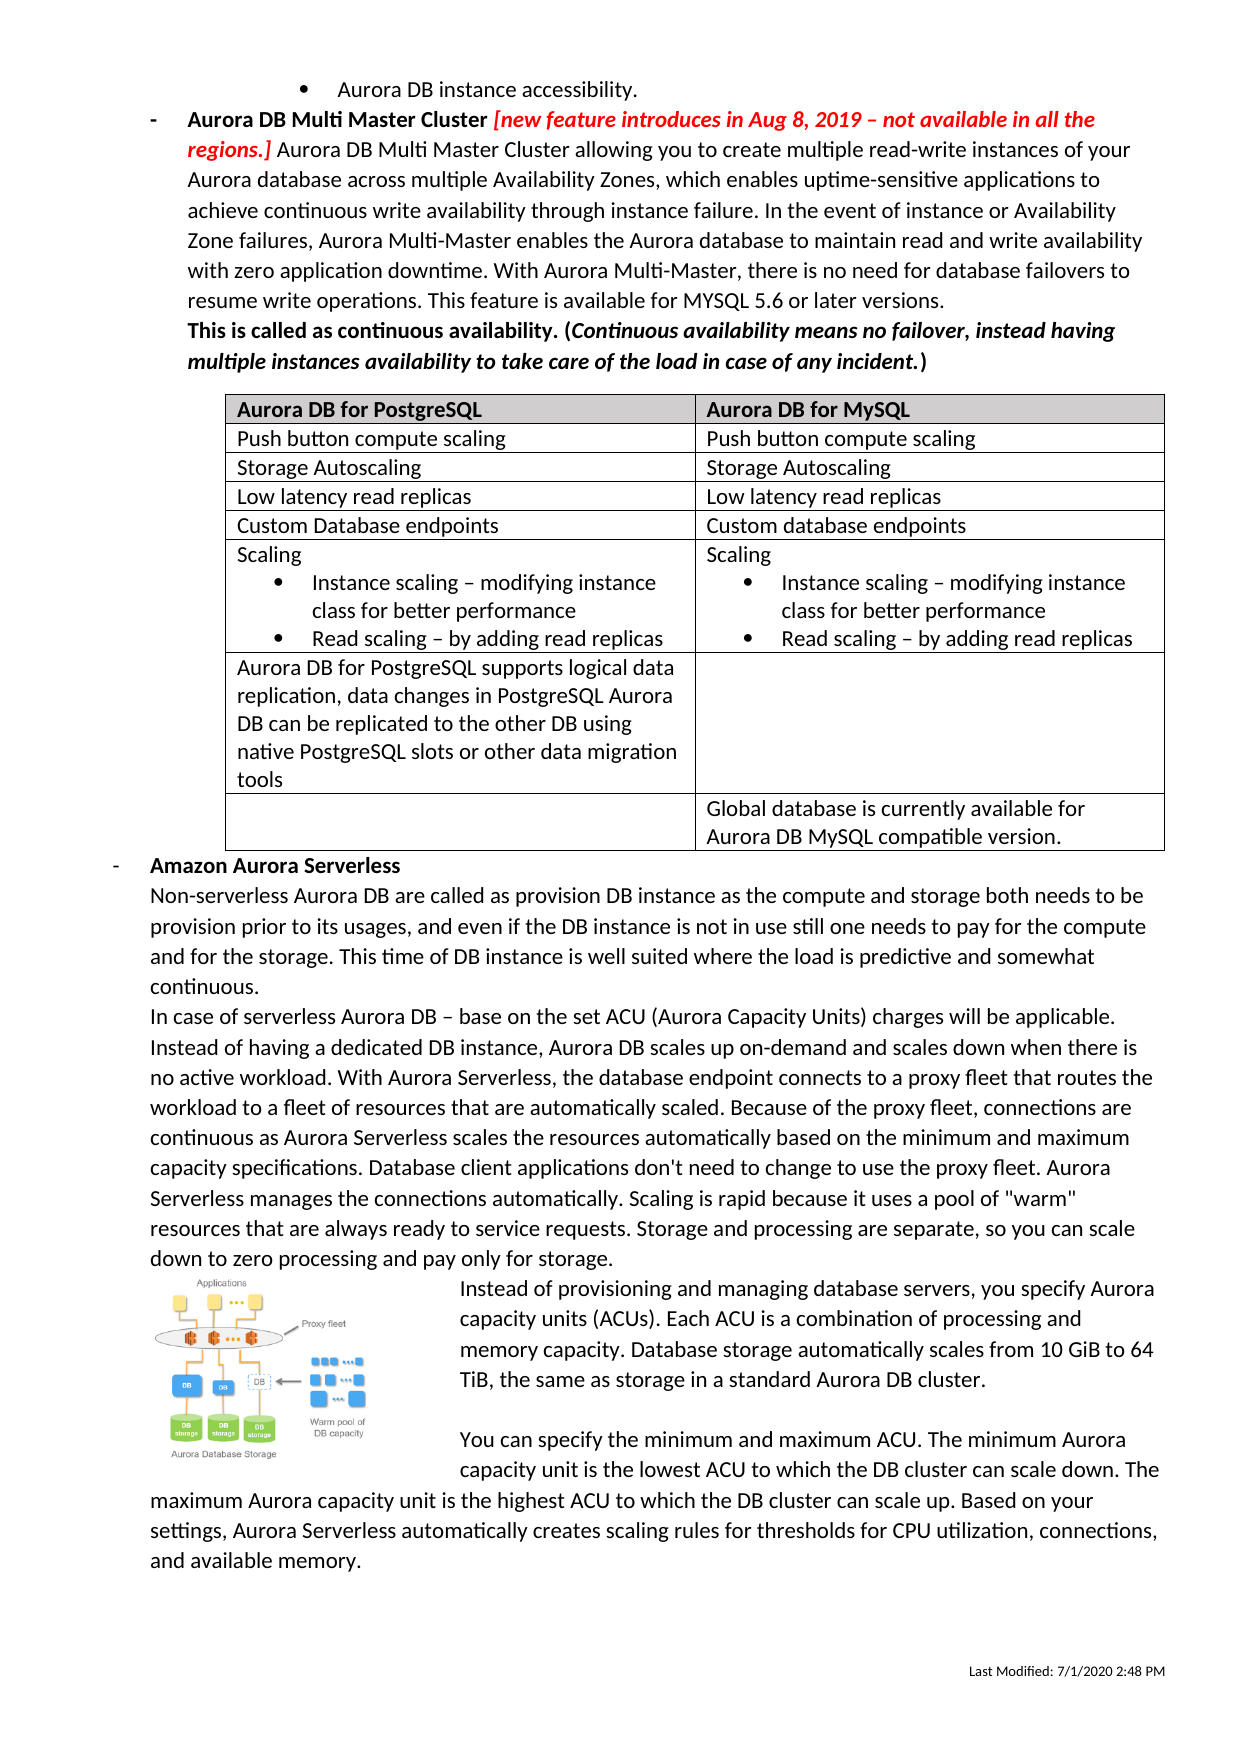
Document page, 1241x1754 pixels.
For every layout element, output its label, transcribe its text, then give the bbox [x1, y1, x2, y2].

list This is called as continuous availability. (Continuous availability means no failover, instead having multiple instances availability to take care of the load in case of any incident.) [187, 317, 1165, 375]
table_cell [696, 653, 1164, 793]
list Aurora DB instance accessibility. [300, 75, 1165, 103]
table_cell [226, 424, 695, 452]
picture [150, 1274, 366, 1459]
list In case of serverless Aurora DB – base on the set ACU (Aurora Capacity Units) charges will be applicable. Instead of having a dedicated DB instance, Aurora DB scales up on-demand and scales down when there is no active workload. With Aurora Serverless, the database endpoint connects to a proxy fleet that routes the workload to a fleet of resources that are automatically scaled. Because of the proxy fleet, connections are continuous as Aurora Serverless scales the resources automatically based on the minimum and maximum capacity specifications. Database client applications don't need to change to use the proxy fleet. Aurora Serverless manages the connections automatically. Scaling is rapid because it uses a pool of "warm" resources that are always ready to service requests. Storage and processing are separate, so you can scale down to zero processing and pay only for storage. [150, 1002, 1165, 1272]
list Instead of provisioning and managing database servers, you specify Aurora capacity units (ACUs). Each ACU is a combination of processing and memory capacity. Database storage automatically scales from 10 GiB to 64 TiB, the same as storage in a standard Aurora DB cluster. [366, 1274, 1165, 1393]
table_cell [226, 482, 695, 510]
list Aurora DB Multi Master Cluster [new feature introduces in Aug 8, 2019 – not available in all the regions.] Aurora DB Multi Master Cluster allowing you to create multiple read-write instances of your Aurora database across multiple Availability Zones, which enables uptime-sensitive applications to achieve continuous write availability through instance failure. In the event of instance or Availability Zone failures, Aurora Multi-Master enables the Aurora database to maintain read and write availability with zero application downtime. With Aurora Multi-Master, there is no need for database failovers to resume write operations. This feature is available for MYSQL 5.6 or later versions. [150, 105, 1165, 314]
list You can specify the minimum and maximum ACU. The minimum Aurora capacity unit is the lowest ACU to which the DB cluster can scale down. The maximum Aurora capacity unit is the highest ACU to which the DB cluster can scale up. Based on your settings, Aurora Serverless automatically creates scaling rules for thresholds for CPU utilization, connections, and available memory. [150, 1425, 1165, 1574]
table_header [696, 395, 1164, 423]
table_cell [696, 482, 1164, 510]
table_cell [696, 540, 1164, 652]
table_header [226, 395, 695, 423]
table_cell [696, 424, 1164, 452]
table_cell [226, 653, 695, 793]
list Amazon Aurora Serverless [112, 851, 1165, 879]
list Non-serverless Aurora DB are called as provision DB instance as the compute and storage both needs to be provision prior to its usages, and even if the DB instance is not in use still one needs to pay for the compute and for the storage. This time of DB instance is well suited where the load is predictive and somewhat continuous. [150, 882, 1165, 1000]
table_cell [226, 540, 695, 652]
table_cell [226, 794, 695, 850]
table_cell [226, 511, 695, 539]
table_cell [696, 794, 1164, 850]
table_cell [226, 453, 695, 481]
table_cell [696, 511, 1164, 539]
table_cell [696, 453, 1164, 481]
